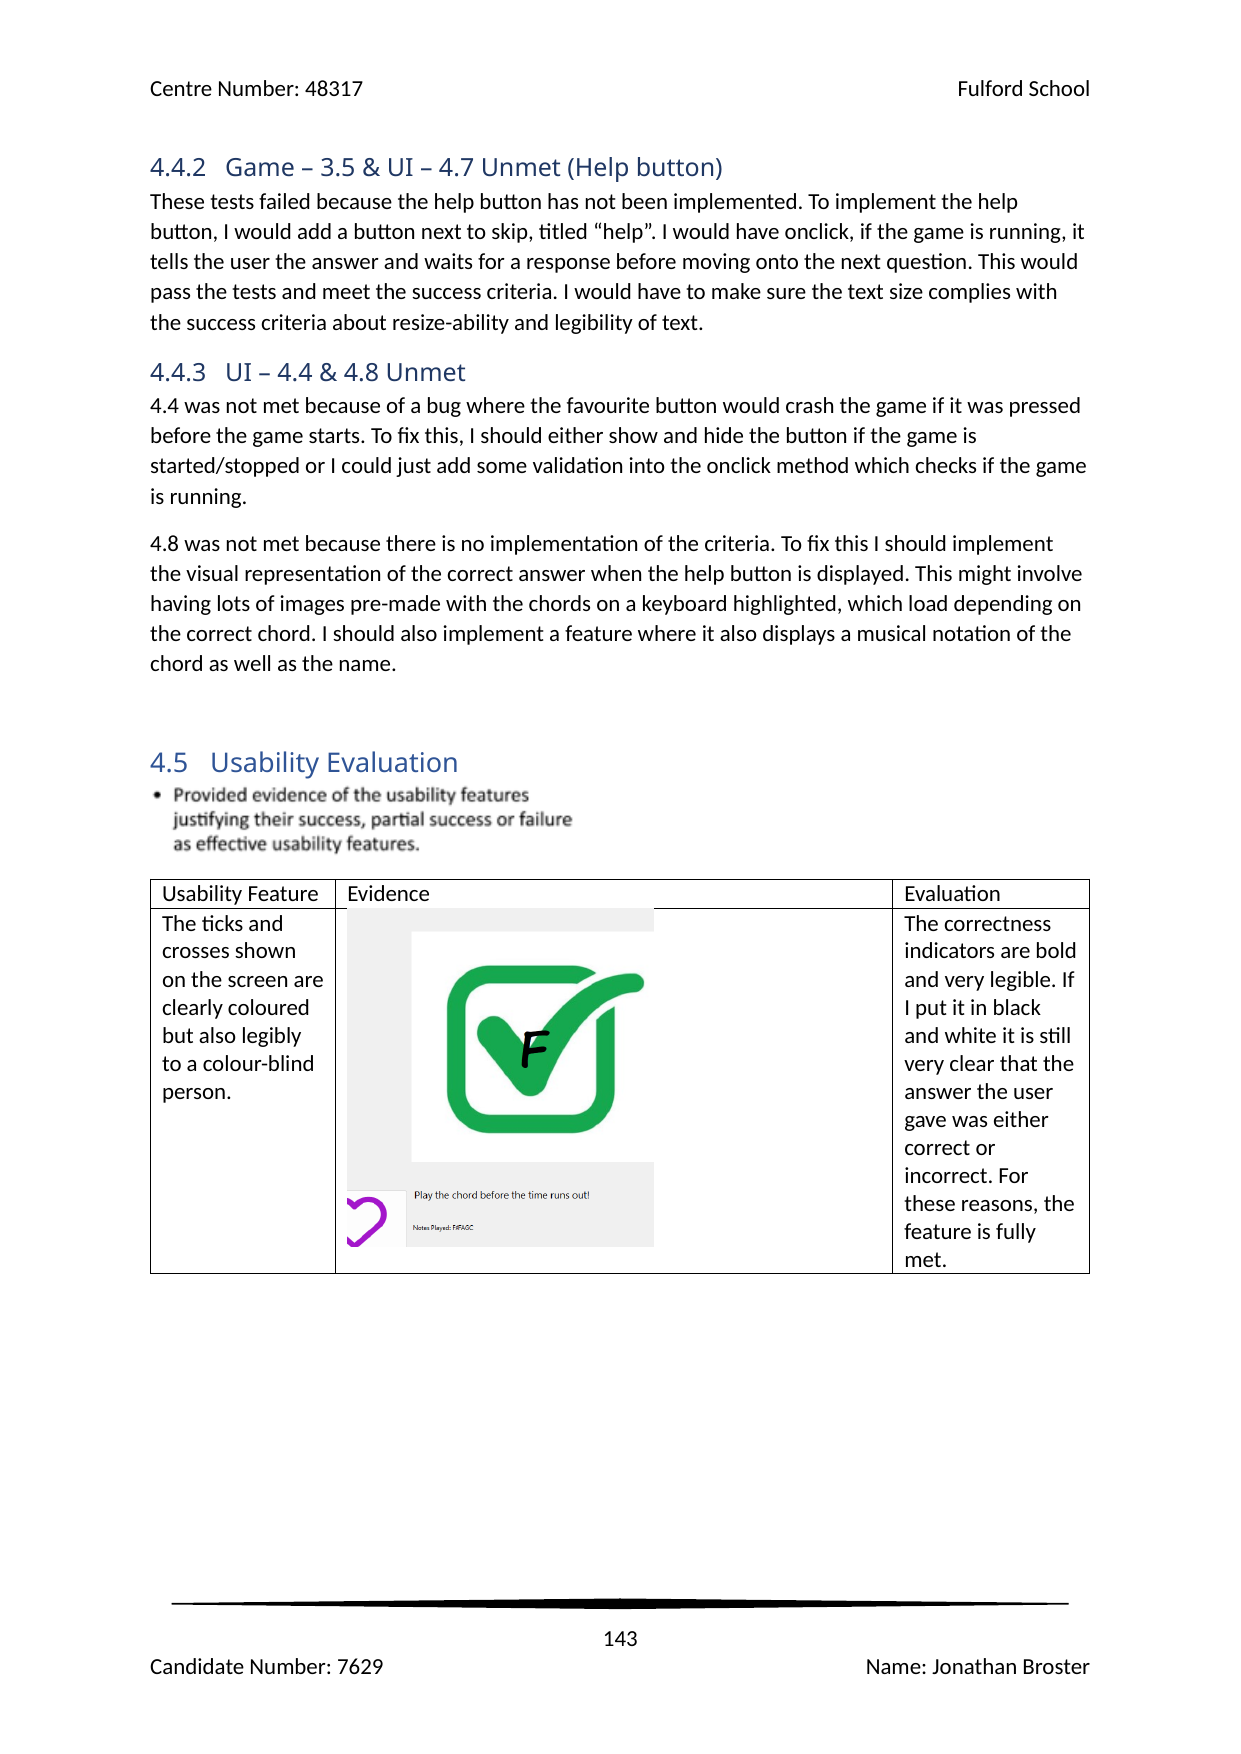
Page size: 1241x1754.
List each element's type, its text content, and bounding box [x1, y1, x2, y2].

text 4.8 was not met because there is no implementation of the criteria. To fix this I should implement the visual representation of the correct answer when the help button is displayed. This might involve having lots of images pre-made with the chords on a keyboard highlighted, which load depending on the correct chord. I should also implement a feature where it also displays a musical notation of the chord as well as the name. [150, 529, 1090, 678]
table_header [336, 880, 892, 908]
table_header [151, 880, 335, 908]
picture [150, 783, 585, 860]
text These tests failed because the help button has not been implemented. To implement the help button, I would add a button next to skip, titled “help”. I would have onclick, if the game is running, it tells the user the answer and waits for a response before moving onto the next question. This would pass the tests and meet the success criteria. I would have to make sure the text size complies with the success criteria about resize-ability and legibility of text. [150, 187, 1090, 336]
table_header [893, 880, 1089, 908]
subtitle UI – 4.4 & 4.8 Unmet [150, 354, 1090, 388]
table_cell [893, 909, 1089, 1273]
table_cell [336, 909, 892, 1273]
text 4.4 was not met because of a bug where the favourite button would crash the game if it was pressed before the game starts. To fix this, I should either show and hide the button if the game is started/stopped or I could just add some validation into the onclick method which checks if the game is running. [150, 391, 1090, 510]
subtitle Usability Evaluation [150, 743, 1090, 780]
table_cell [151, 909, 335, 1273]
subtitle Game – 3.5 & UI – 4.7 Unmet (Help button) [150, 150, 1090, 184]
picture [347, 908, 654, 1247]
